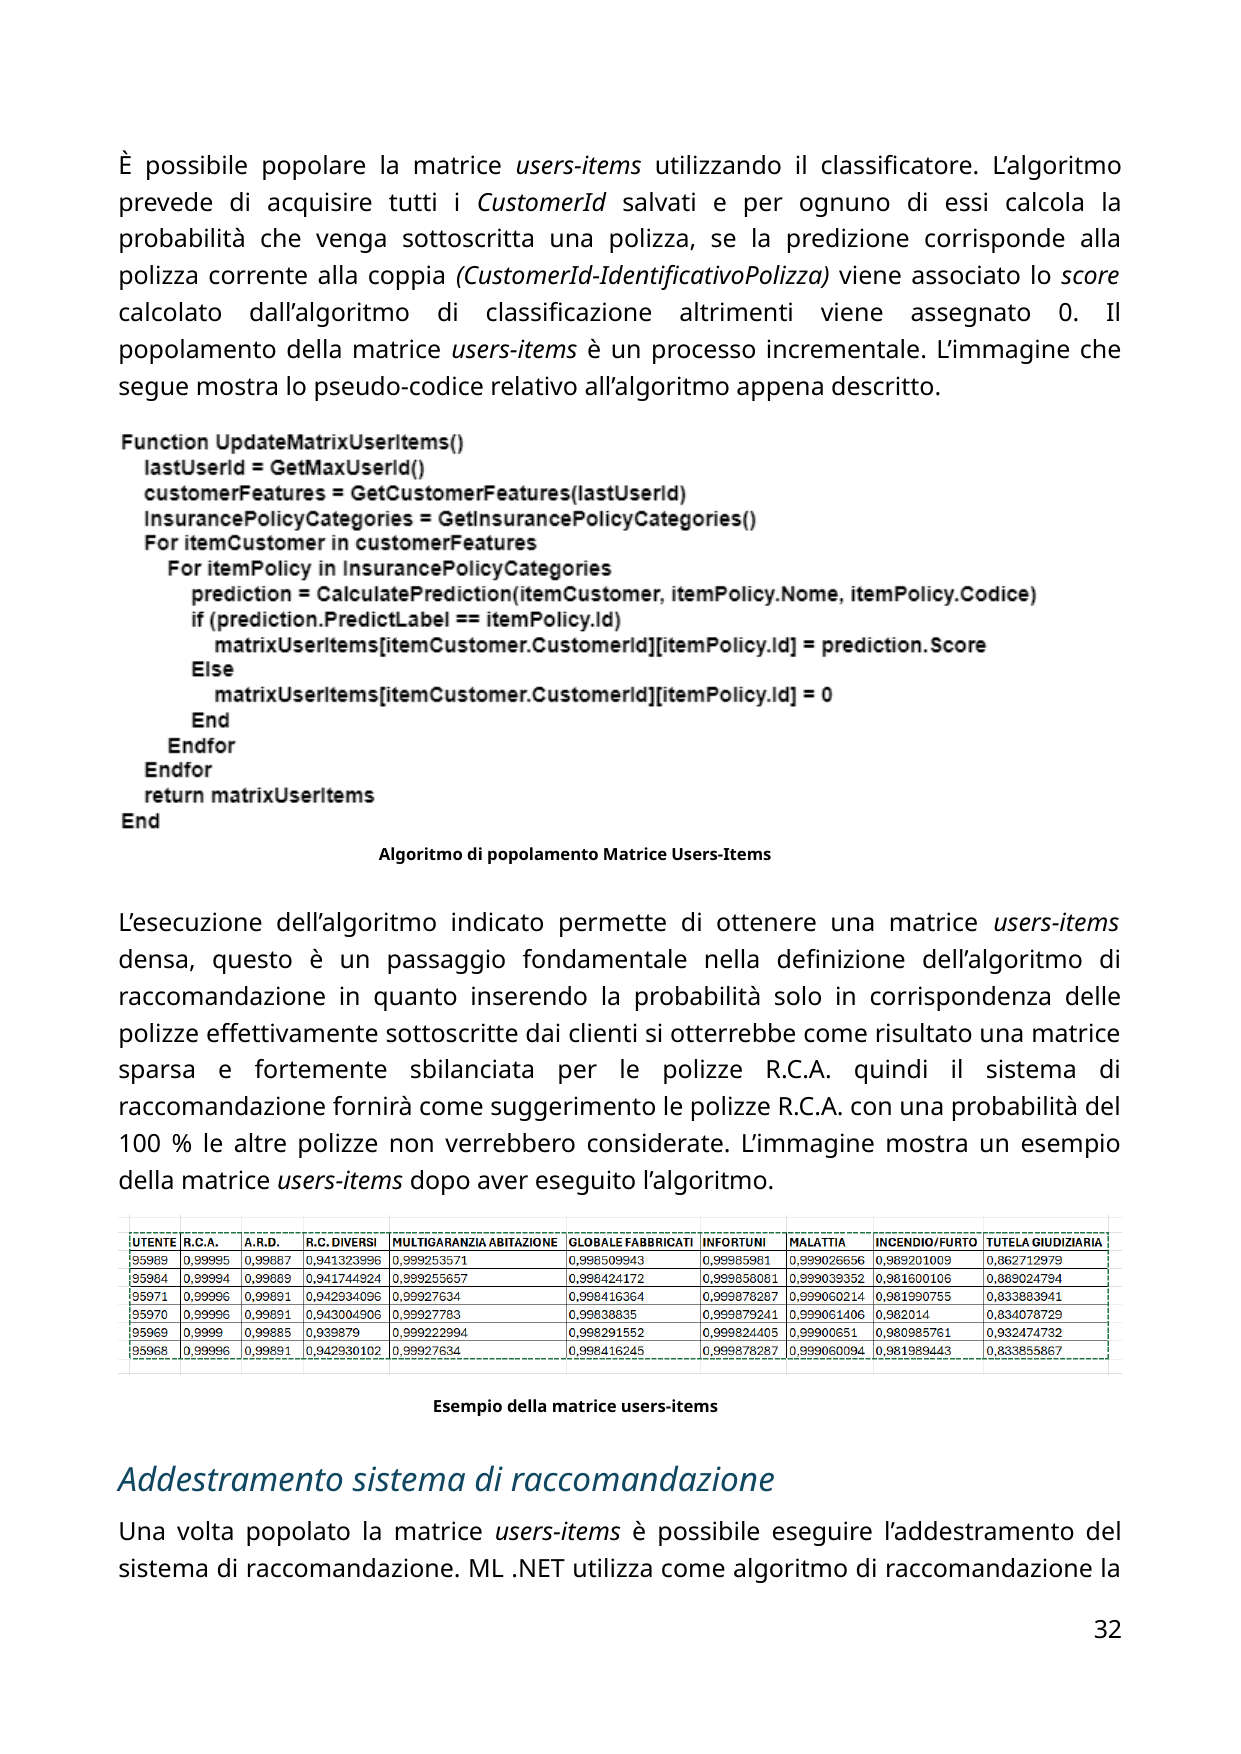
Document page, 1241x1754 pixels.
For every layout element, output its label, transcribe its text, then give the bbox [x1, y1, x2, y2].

text Esempio della matrice users-items [118, 1394, 1032, 1417]
picture [118, 1215, 1123, 1375]
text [118, 1513, 1122, 1584]
text È possibile popolare la matrice users-items utilizzando il classificatore. L’algoritmo prevede di acquisire tutti i CustomerId salvati e per ognuno di essi calcola la probabilità che venga sottoscritta una polizza, se la predizione corrisponde alla polizza corrente alla coppia (CustomerId-IdentificativoPolizza) viene associato lo score calcolato dall’algoritmo di classificazione altrimenti viene assegnato 0. Il popolamento della matrice users-items è un processo incrementale. L’immagine che segue mostra lo pseudo-codice relativo all’algoritmo appena descritto. [118, 148, 1122, 402]
text Algoritmo di popolamento Matrice Users-Items [118, 842, 1032, 866]
text L’esecuzione dell’algoritmo indicato permette di ottenere una matrice users-items densa, questo è un passaggio fondamentale nella definizione dell’algoritmo di raccomandazione in quanto inserendo la probabilità solo in corrispondenza delle polizze effettivamente sottoscritte dai clienti si otterrebbe come risultato una matrice sparsa e fortemente sbilanciata per le polizze R.C.A. quindi il sistema di raccomandazione fornirà come suggerimento le polizze R.C.A. con una probabilità del 100 % le altre polizze non verrebbero considerate. L’immagine mostra un esempio della matrice users-items dopo aver eseguito l’algoritmo. [118, 905, 1122, 1196]
subtitle Addestramento sistema di raccomandazione [118, 1456, 1122, 1502]
picture [118, 421, 1123, 842]
